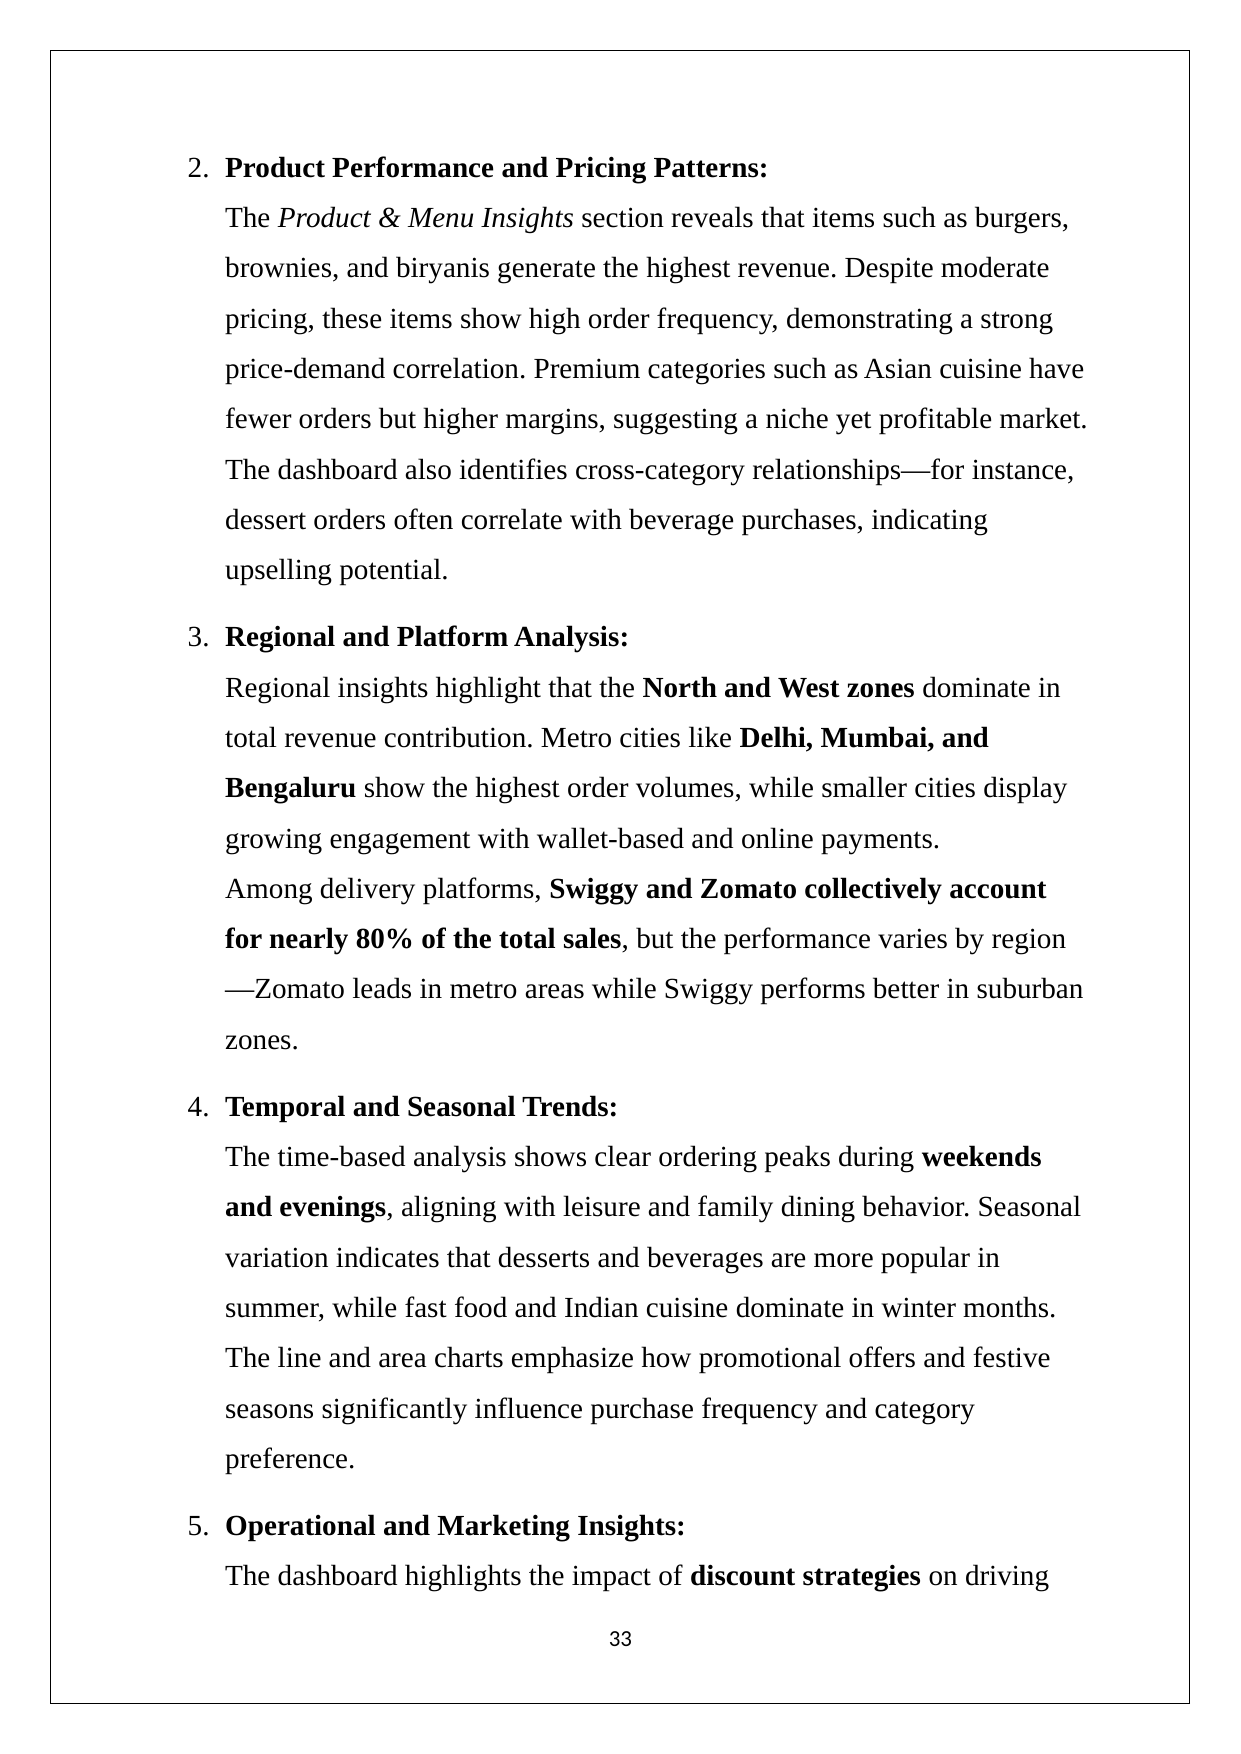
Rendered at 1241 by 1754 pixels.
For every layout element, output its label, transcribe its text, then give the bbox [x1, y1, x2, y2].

list Product Performance and Pricing Patterns: The Product & Menu Insights section reveals that items such as burgers, brownies, and biryanis generate the highest revenue. Despite moderate pricing, these items show high order frequency, demonstrating a strong price-demand correlation. Premium categories such as Asian cuisine have fewer orders but higher margins, suggesting a niche yet profitable market. The dashboard also identifies cross-category relationships—for instance, dessert orders often correlate with beverage purchases, indicating upselling potential. [187, 150, 1090, 586]
list Temporal and Seasonal Trends: The time-based analysis shows clear ordering peaks during weekends and evenings, aligning with leisure and family dining behavior. Seasonal variation indicates that desserts and beverages are more popular in summer, while fast food and Indian cuisine dominate in winter months. The line and area charts emphasize how promotional offers and festive seasons significantly influence purchase frequency and category preference. [187, 1089, 1090, 1475]
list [187, 1508, 1090, 1592]
list Regional and Platform Analysis: Regional insights highlight that the North and West zones dominate in total revenue contribution. Metro cities like Delhi, Mumbai, and Bengaluru show the highest order volumes, while smaller cities display growing engagement with wallet-based and online payments. Among delivery platforms, Swiggy and Zomato collectively account for nearly 80% of the total sales, but the performance varies by region—Zomato leads in metro areas while Swiggy performs better in suburban zones. [187, 619, 1090, 1056]
